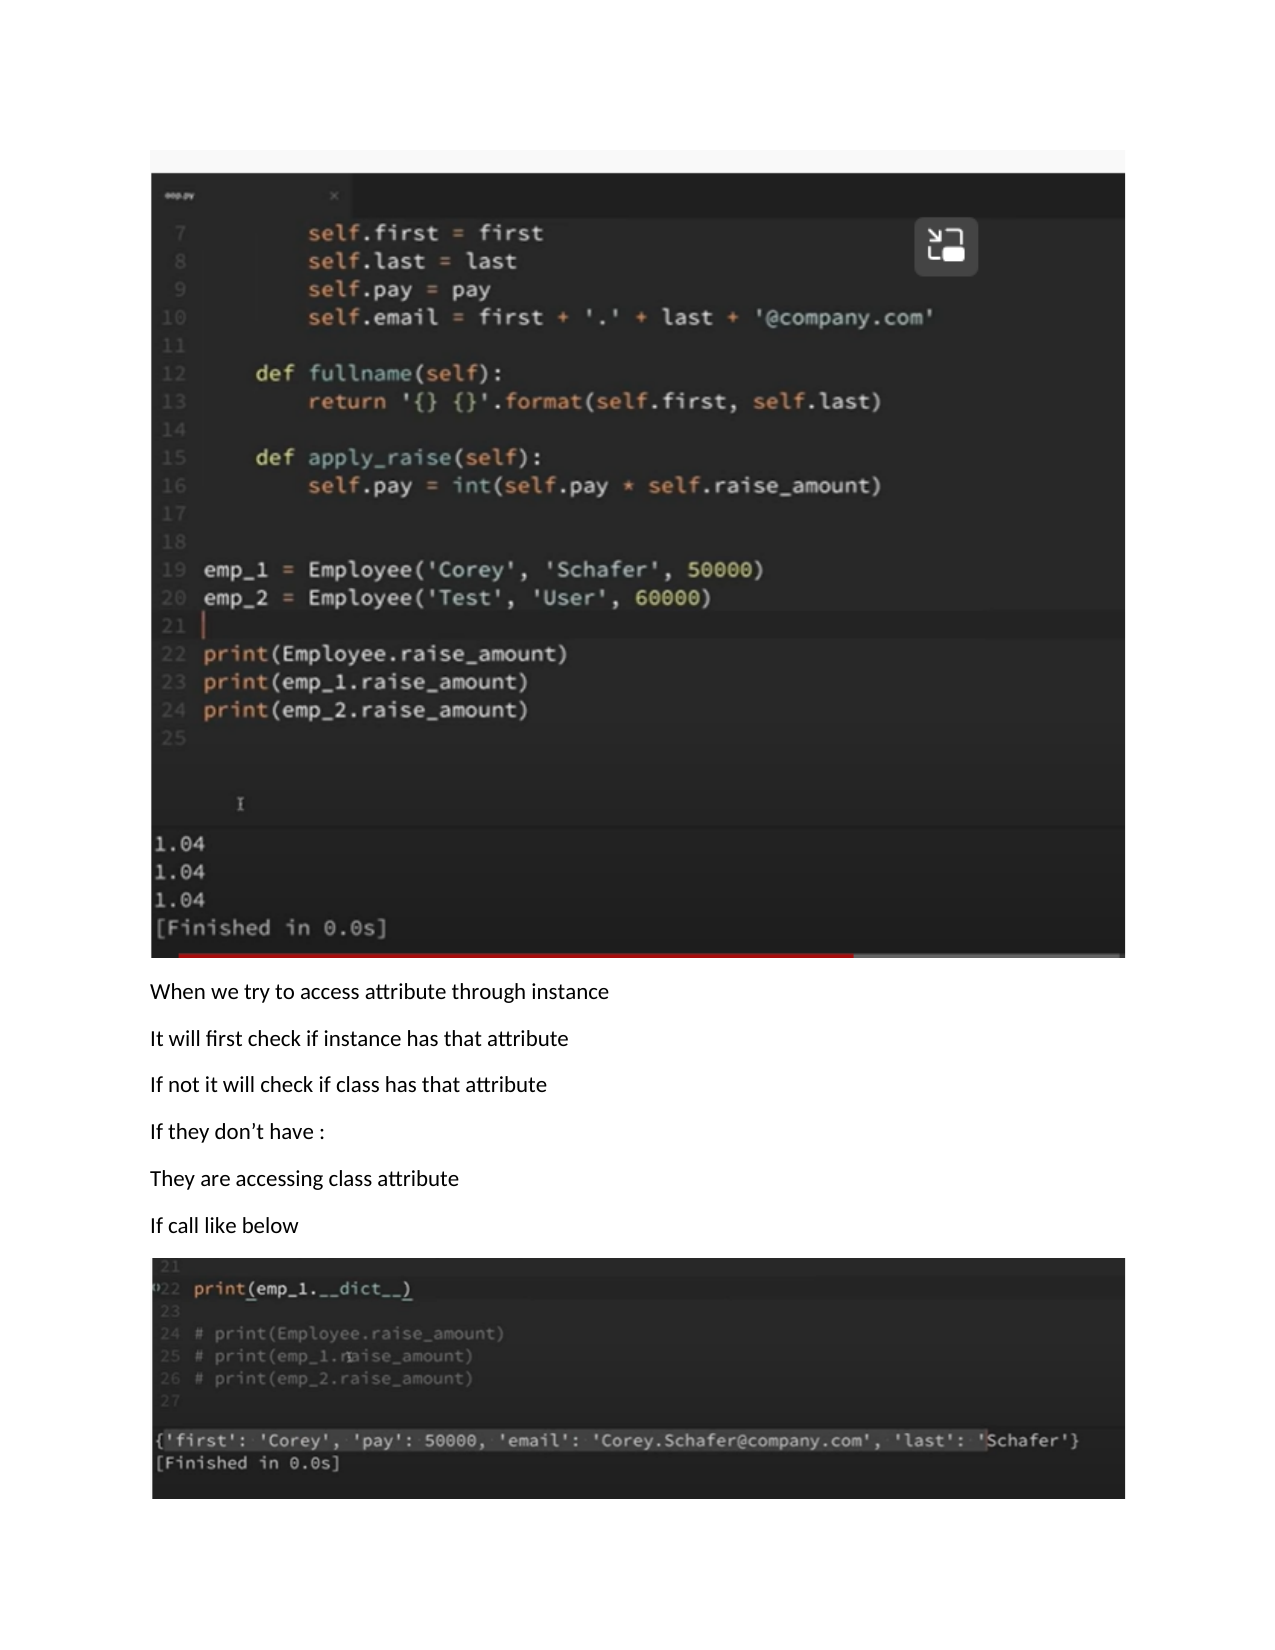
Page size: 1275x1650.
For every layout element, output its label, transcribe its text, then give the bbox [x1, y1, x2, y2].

text It will first check if instance has that attribute [150, 1024, 1125, 1052]
picture [150, 1258, 1125, 1499]
picture [150, 150, 1125, 958]
text If not it will check if class has that attribute [150, 1071, 1125, 1098]
text When we try to access attribute through instance [150, 977, 1125, 1005]
text If they don’t have : [150, 1117, 1125, 1145]
text If call like below [150, 1211, 1125, 1239]
text They are accessing class attribute [150, 1164, 1125, 1192]
